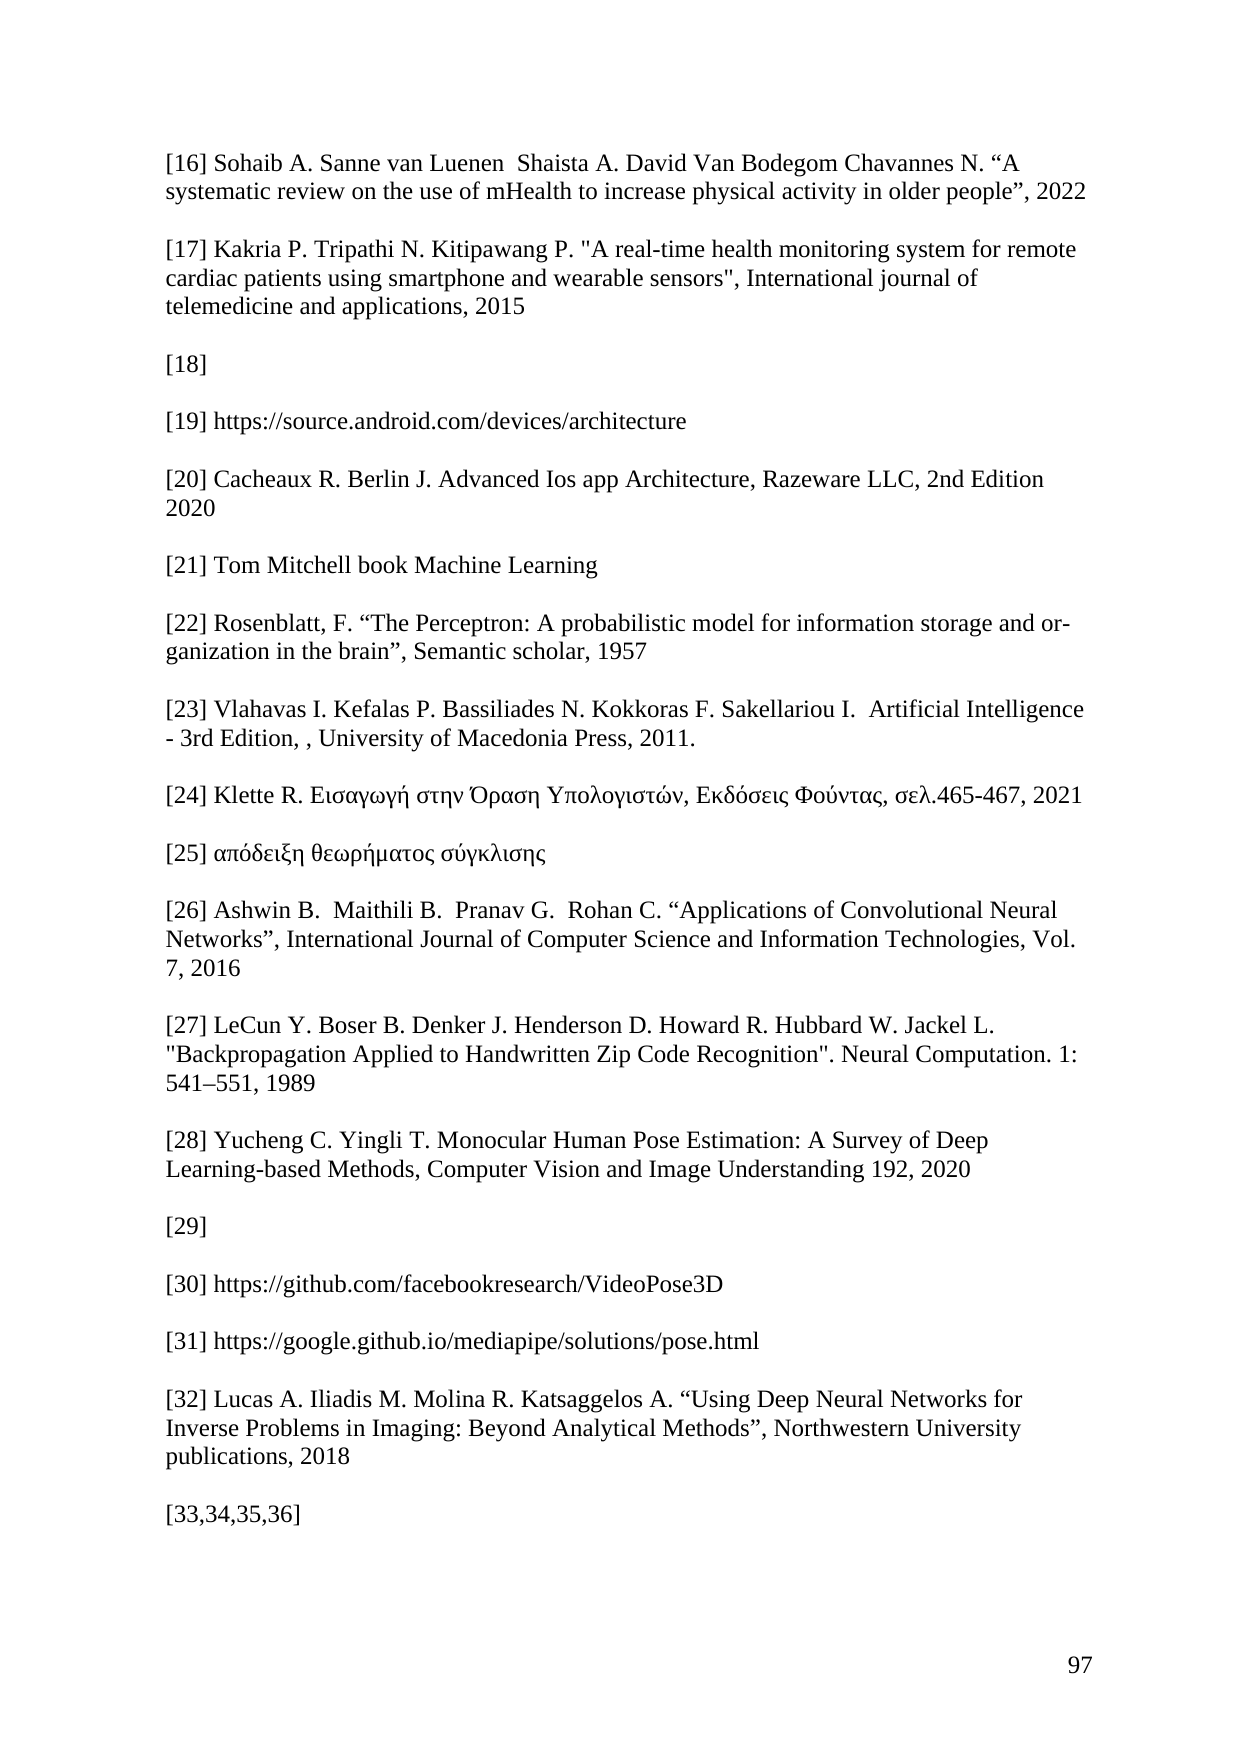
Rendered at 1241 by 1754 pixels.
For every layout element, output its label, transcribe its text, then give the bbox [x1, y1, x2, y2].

text [20] Cacheaux R. Berlin J. Advanced Ios app Architecture, Razeware LLC, 2nd Edition 2020 [165, 464, 1092, 521]
text [29] [165, 1211, 1092, 1240]
text [33,34,35,36] [165, 1499, 1092, 1528]
text [30] https://github.com/facebookresearch/VideoPose3D [165, 1269, 1092, 1298]
text [18] [165, 349, 1092, 378]
text [27] LeCun Y. Boser B. Denker J. Henderson D. Howard R. Hubbard W. Jackel L. "Backpropagation Applied to Handwritten Zip Code Recognition". Neural Computation. 1: 541–551, 1989 [165, 1010, 1092, 1096]
text [28] Yucheng C. Yingli T. Monocular Human Pose Estimation: A Survey of Deep Learning-based Methods, Computer Vision and Image Understanding 192, 2020 [165, 1125, 1092, 1183]
text [31] https://google.github.io/mediapipe/solutions/pose.html [165, 1326, 1092, 1355]
text [25] απόδειξη θεωρήματος σύγκλισης [165, 838, 1092, 866]
text [23] Vlahavas I. Kefalas P. Bassiliades N. Kokkoras F. Sakellariou I. Artificial Intelligence - 3rd Εdition, , University of Macedonia Press, 2011. [165, 694, 1092, 751]
text [24] Klette R. Εισαγωγή στην Όραση Υπολογιστών, Εκδόσεις Φούντας, σελ.465-467, 2021 [165, 780, 1092, 809]
text [19] https://source.android.com/devices/architecture [165, 406, 1092, 435]
text [16] Sohaib A. Sanne van Luenen Shaista A. David Van Bodegom Chavannes N. “A systematic review on the use of mHealth to increase physical activity in older people”, 2022 [165, 148, 1092, 205]
text [22] Rosenblatt, F. “The Perceptron: A probabilistic model for information storage and or-ganization in the brain”, Semantic scholar, 1957 [165, 608, 1092, 665]
text [32] Lucas A. Iliadis M. Molina R. Katsaggelos A. “Using Deep Neural Networks for Inverse Problems in Imaging: Beyond Analytical Methods”, Northwestern University publications, 2018 [165, 1384, 1092, 1470]
text [21] Tom Mitchell book Machine Learning [165, 550, 1092, 579]
text [26] Ashwin B. Maithili B. Pranav G. Rohan C. “Applications of Convolutional Neural Networks”, International Journal of Computer Science and Information Technologies, Vol. 7, 2016 [165, 895, 1092, 981]
text [17] Kakria P. Tripathi N. Kitipawang P. "A real-time health monitoring system for remote cardiac patients using smartphone and wearable sensors", International journal of telemedicine and applications, 2015 [165, 234, 1092, 320]
